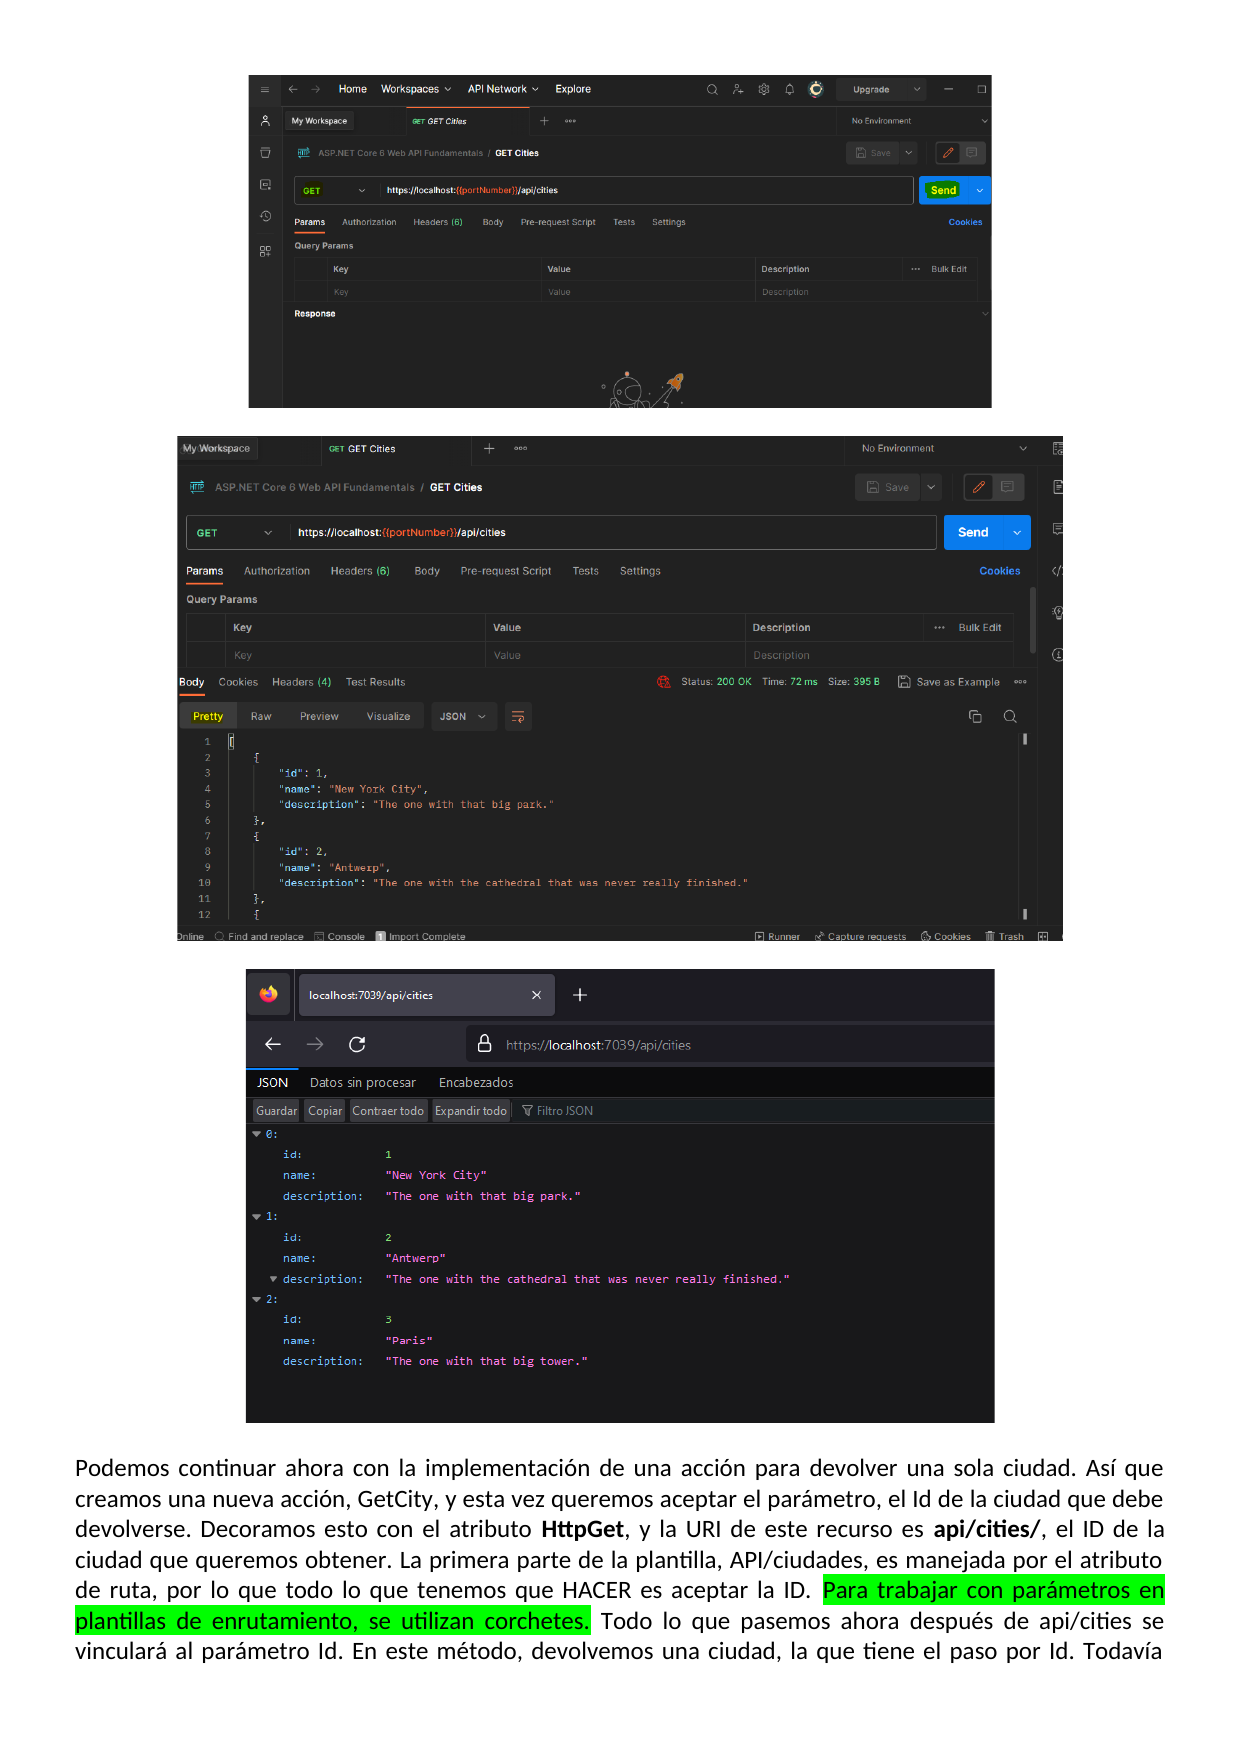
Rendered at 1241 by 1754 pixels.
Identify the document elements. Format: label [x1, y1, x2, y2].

picture [177, 436, 1063, 941]
picture [245, 969, 995, 1423]
picture [248, 75, 992, 408]
text [75, 1452, 1165, 1666]
